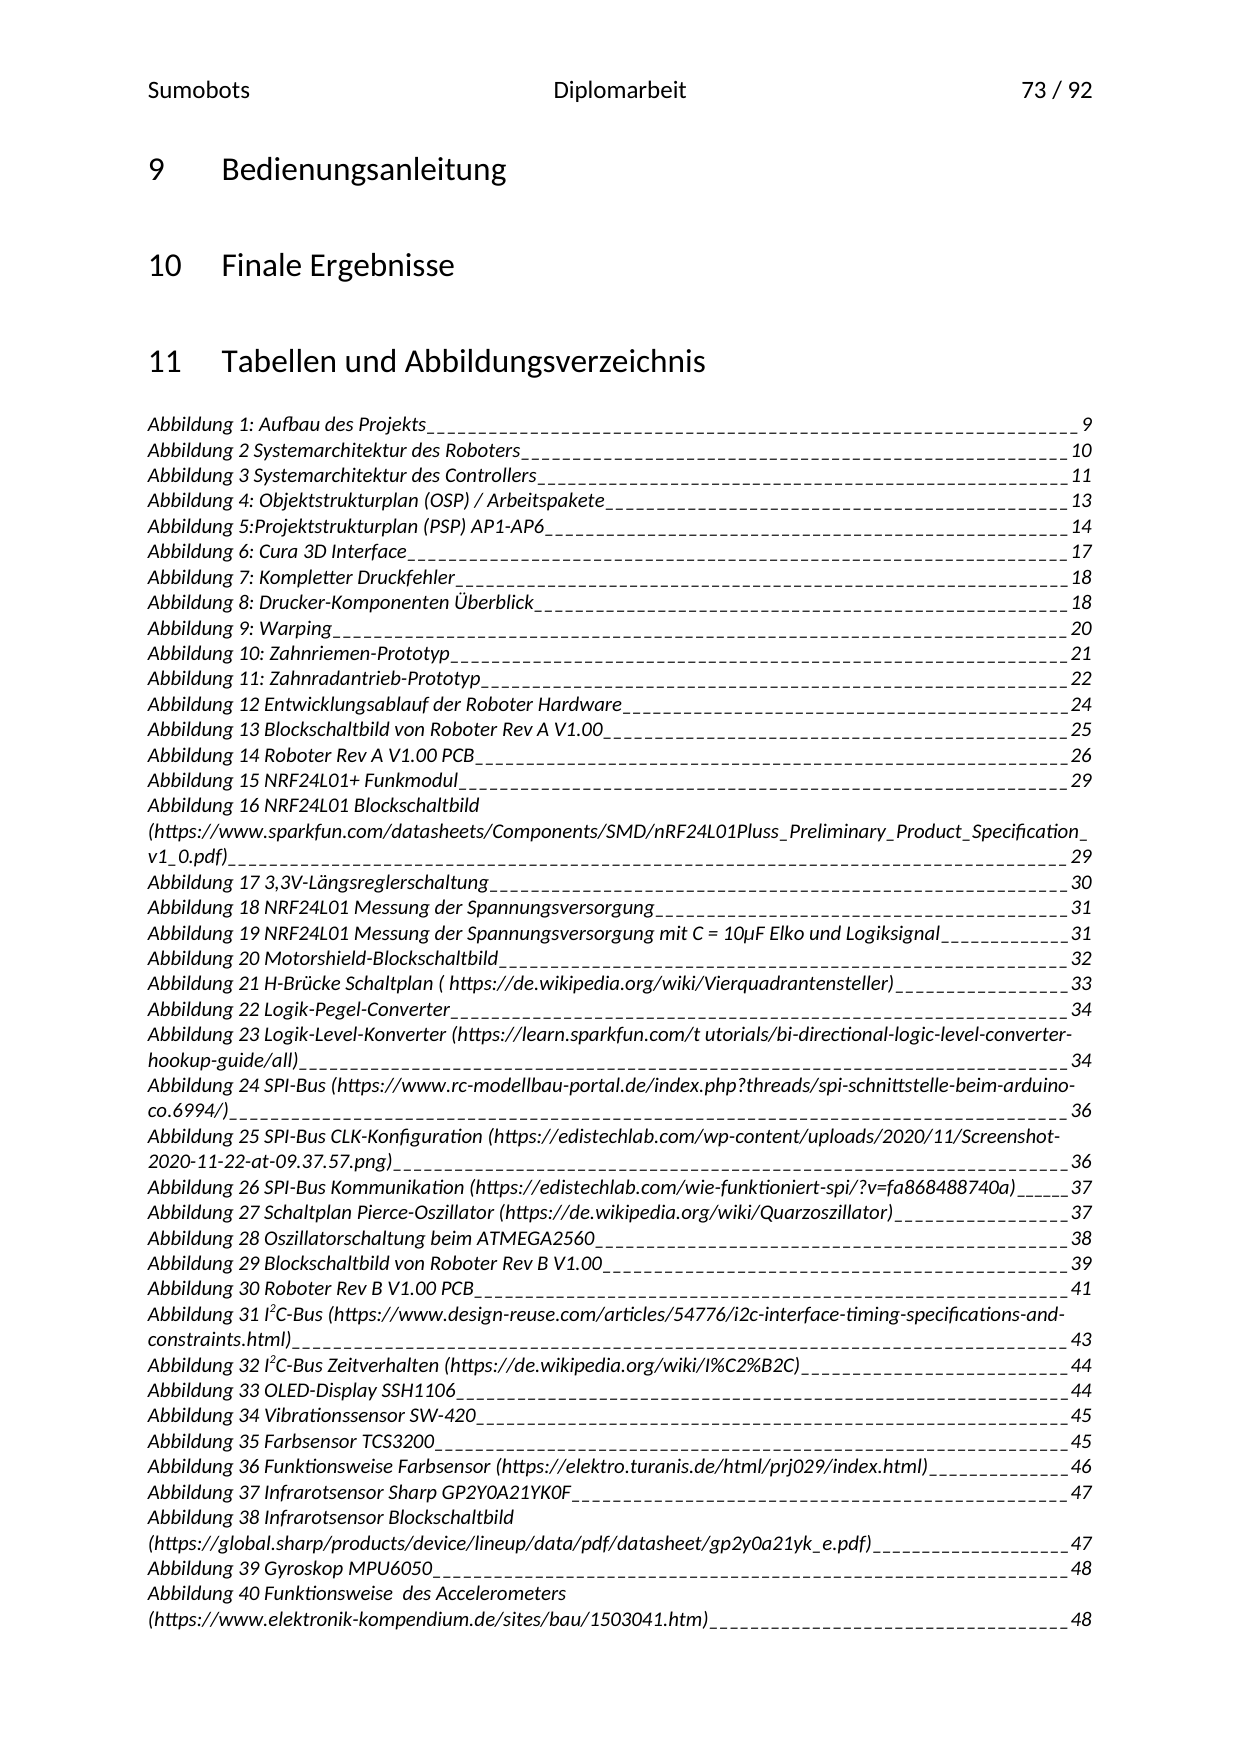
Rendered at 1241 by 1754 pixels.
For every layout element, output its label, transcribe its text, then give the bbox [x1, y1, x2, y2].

text Abbildung 22 Logik-Pegel-Converter 34 [148, 996, 1093, 1021]
text Abbildung 30 Roboter Rev B V1.00 PCB 41 [148, 1276, 1093, 1301]
text Abbildung 14 Roboter Rev A V1.00 PCB 26 [148, 742, 1093, 767]
text Abbildung 2 Systemarchitektur des Roboters 10 [148, 437, 1093, 462]
text Abbildung 21 H-Brücke Schaltplan ( https://de.wikipedia.org/wiki/Vierquadrantensteller) 33 [148, 971, 1093, 996]
text Abbildung 39 Gyroskop MPU6050 48 [148, 1555, 1093, 1581]
subtitle Bedienungsanleitung [148, 148, 1093, 188]
text Abbildung 12 Entwicklungsablauf der Roboter Hardware 24 [148, 691, 1093, 716]
text Abbildung 7: Kompletter Druckfehler 18 [148, 564, 1093, 589]
text Abbildung 28 Oszillatorschaltung beim ATMEGA2560 38 [148, 1225, 1093, 1250]
text Abbildung 31 I2C-Bus (https://www.design-reuse.com/articles/54776/i2c-interface-timing-specifications-and-constraints.html) 43 [148, 1301, 1093, 1352]
text Abbildung 17 3,3V-Längsreglerschaltung 30 [148, 869, 1093, 894]
text Abbildung 15 NRF24L01+ Funkmodul 29 [148, 767, 1093, 793]
text Abbildung 25 SPI-Bus CLK-Konfiguration (https://edistechlab.com/wp-content/uploads/2020/11/Screenshot-2020-11-22-at-09.37.57.png) 36 [148, 1123, 1093, 1174]
text Abbildung 20 Motorshield-Blockschaltbild 32 [148, 945, 1093, 971]
text Abbildung 5:Projektstrukturplan (PSP) AP1-AP6 14 [148, 513, 1093, 538]
text Abbildung 23 Logik-Level-Konverter (https://learn.sparkfun.com/t utorials/bi-directional-logic-level-converter-hookup-guide/all) 34 [148, 1021, 1093, 1072]
text Abbildung 4: Objektstrukturplan (OSP) / Arbeitspakete 13 [148, 488, 1093, 513]
text Abbildung 32 I2C-Bus Zeitverhalten (https://de.wikipedia.org/wiki/I%C2%B2C) 44 [148, 1352, 1093, 1377]
text Abbildung 18 NRF24L01 Messung der Spannungsversorgung 31 [148, 894, 1093, 920]
text Abbildung 1: Aufbau des Projekts 9 [148, 411, 1093, 437]
text Abbildung 36 Funktionsweise Farbsensor (https://elektro.turanis.de/html/prj029/index.html) 46 [148, 1453, 1093, 1479]
text Abbildung 27 Schaltplan Pierce-Oszillator (https://de.wikipedia.org/wiki/Quarzoszillator) 37 [148, 1199, 1093, 1225]
text Abbildung 34 Vibrationssensor SW-420 45 [148, 1403, 1093, 1428]
subtitle Finale Ergebnisse [148, 244, 1093, 284]
text Abbildung 13 Blockschaltbild von Roboter Rev A V1.00 25 [148, 716, 1093, 742]
text Abbildung 33 OLED-Display SSH1106 44 [148, 1377, 1093, 1403]
text Abbildung 6: Cura 3D Interface 17 [148, 538, 1093, 564]
text Abbildung 16 NRF24L01 Blockschaltbild (https://www.sparkfun.com/datasheets/Components/SMD/nRF24L01Pluss_Preliminary_Product_Specification_v1_0.pdf) 29 [148, 793, 1093, 869]
text Abbildung 11: Zahnradantrieb-Prototyp 22 [148, 666, 1093, 691]
text Abbildung 26 SPI-Bus Kommunikation (https://edistechlab.com/wie-funktioniert-spi/?v=fa868488740a) 37 [148, 1174, 1093, 1199]
text Abbildung 35 Farbsensor TCS3200 45 [148, 1428, 1093, 1453]
text Abbildung 10: Zahnriemen-Prototyp 21 [148, 640, 1093, 666]
text Abbildung 29 Blockschaltbild von Roboter Rev B V1.00 39 [148, 1250, 1093, 1276]
text Abbildung 24 SPI-Bus (https://www.rc-modellbau-portal.de/index.php?threads/spi-schnittstelle-beim-arduino-co.6994/) 36 [148, 1072, 1093, 1123]
text Abbildung 8: Drucker-Komponenten Überblick 18 [148, 589, 1093, 615]
text Abbildung 19 NRF24L01 Messung der Spannungsversorgung mit C = 10µF Elko und Logiksignal 31 [148, 920, 1093, 945]
text Abbildung 9: Warping 20 [148, 615, 1093, 640]
subtitle Tabellen und Abbildungsverzeichnis [148, 340, 1093, 381]
text Abbildung 38 Infrarotsensor Blockschaltbild (https://global.sharp/products/device/lineup/data/pdf/datasheet/gp2y0a21yk_e.pdf) 47 [148, 1504, 1093, 1555]
text Abbildung 3 Systemarchitektur des Controllers 11 [148, 462, 1093, 488]
text Abbildung 40 Funktionsweise des Accelerometers (https://www.elektronik-kompendium.de/sites/bau/1503041.htm) 48 [148, 1581, 1093, 1631]
text Abbildung 37 Infrarotsensor Sharp GP2Y0A21YK0F 47 [148, 1479, 1093, 1504]
